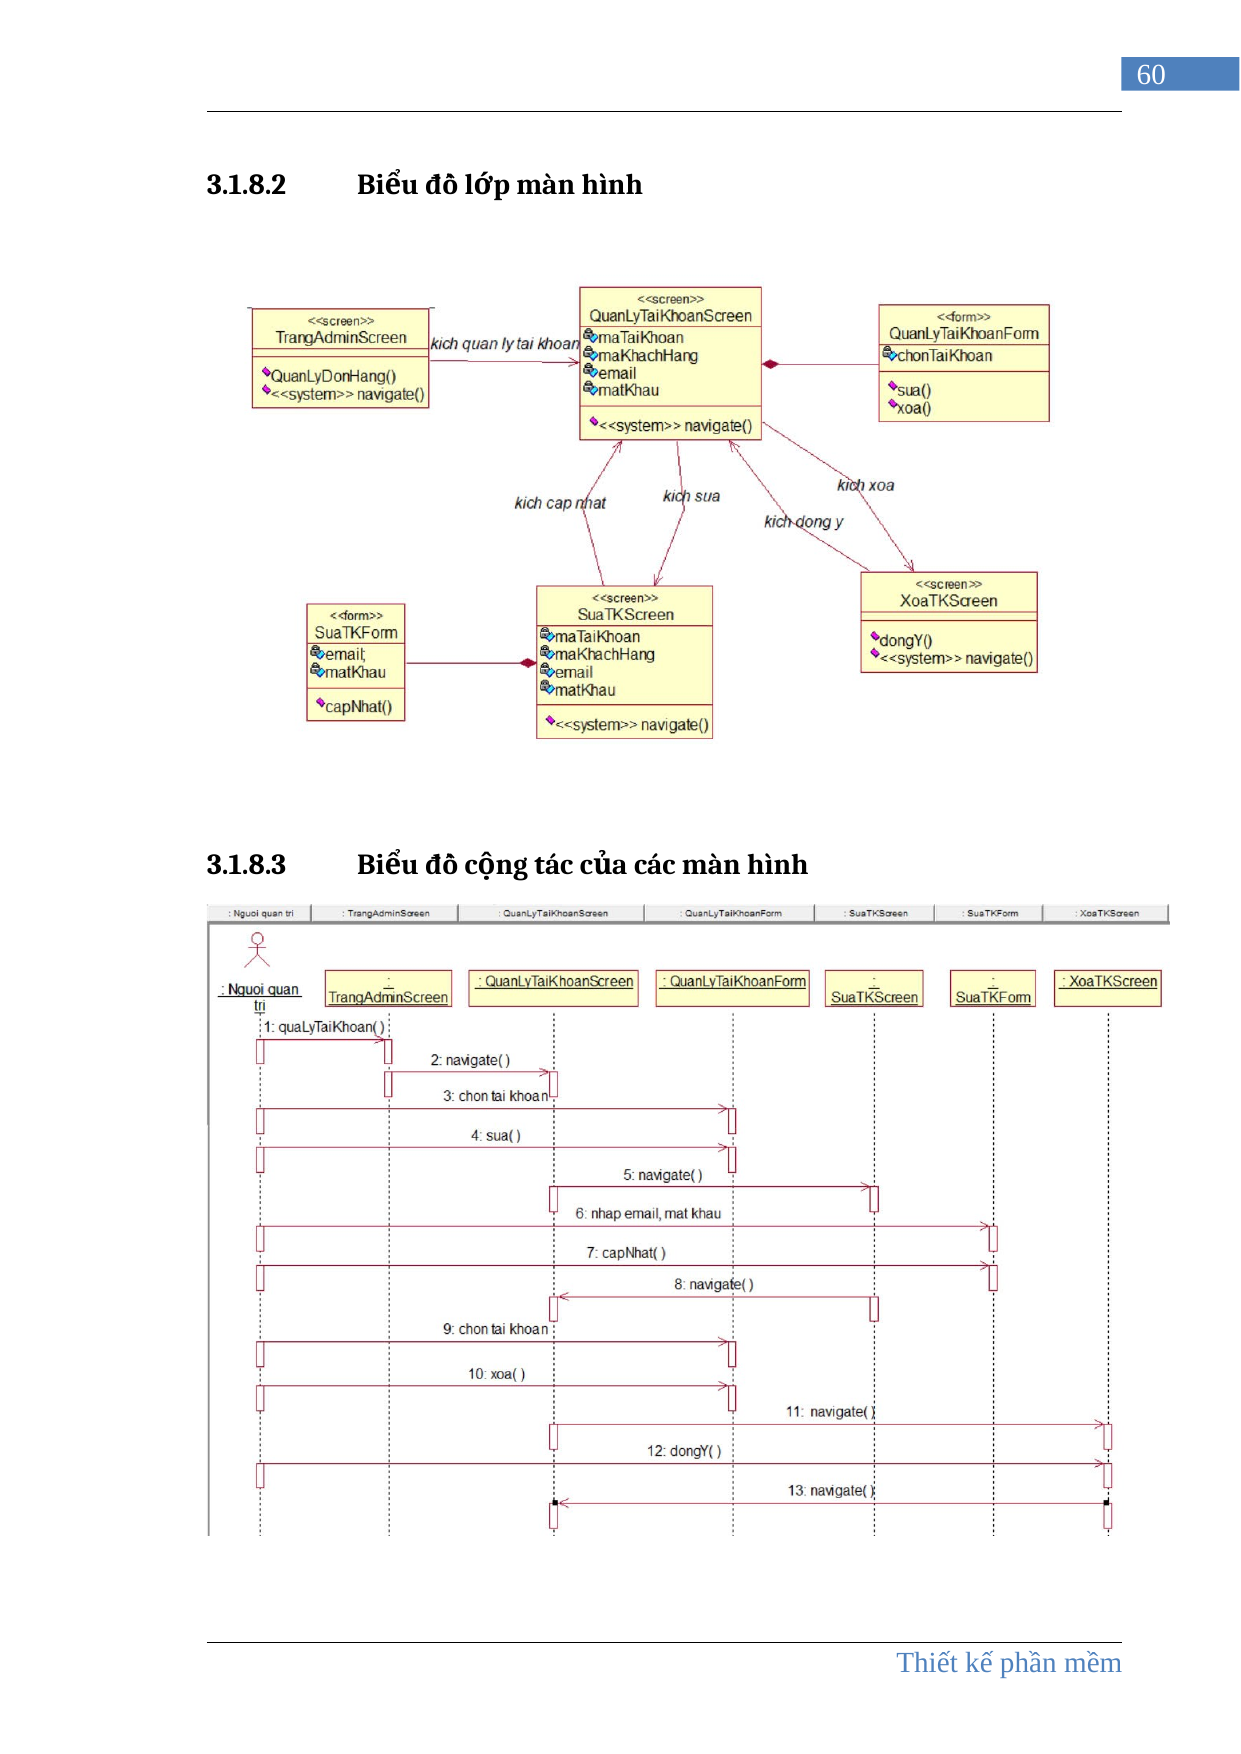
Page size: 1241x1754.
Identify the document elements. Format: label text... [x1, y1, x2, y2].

picture [206, 224, 1123, 818]
subtitle Biểu đồ lớp màn hình [207, 168, 1122, 202]
picture [206, 904, 1170, 1536]
subtitle Biểu đồ cộng tác của các màn hình [207, 848, 1122, 882]
